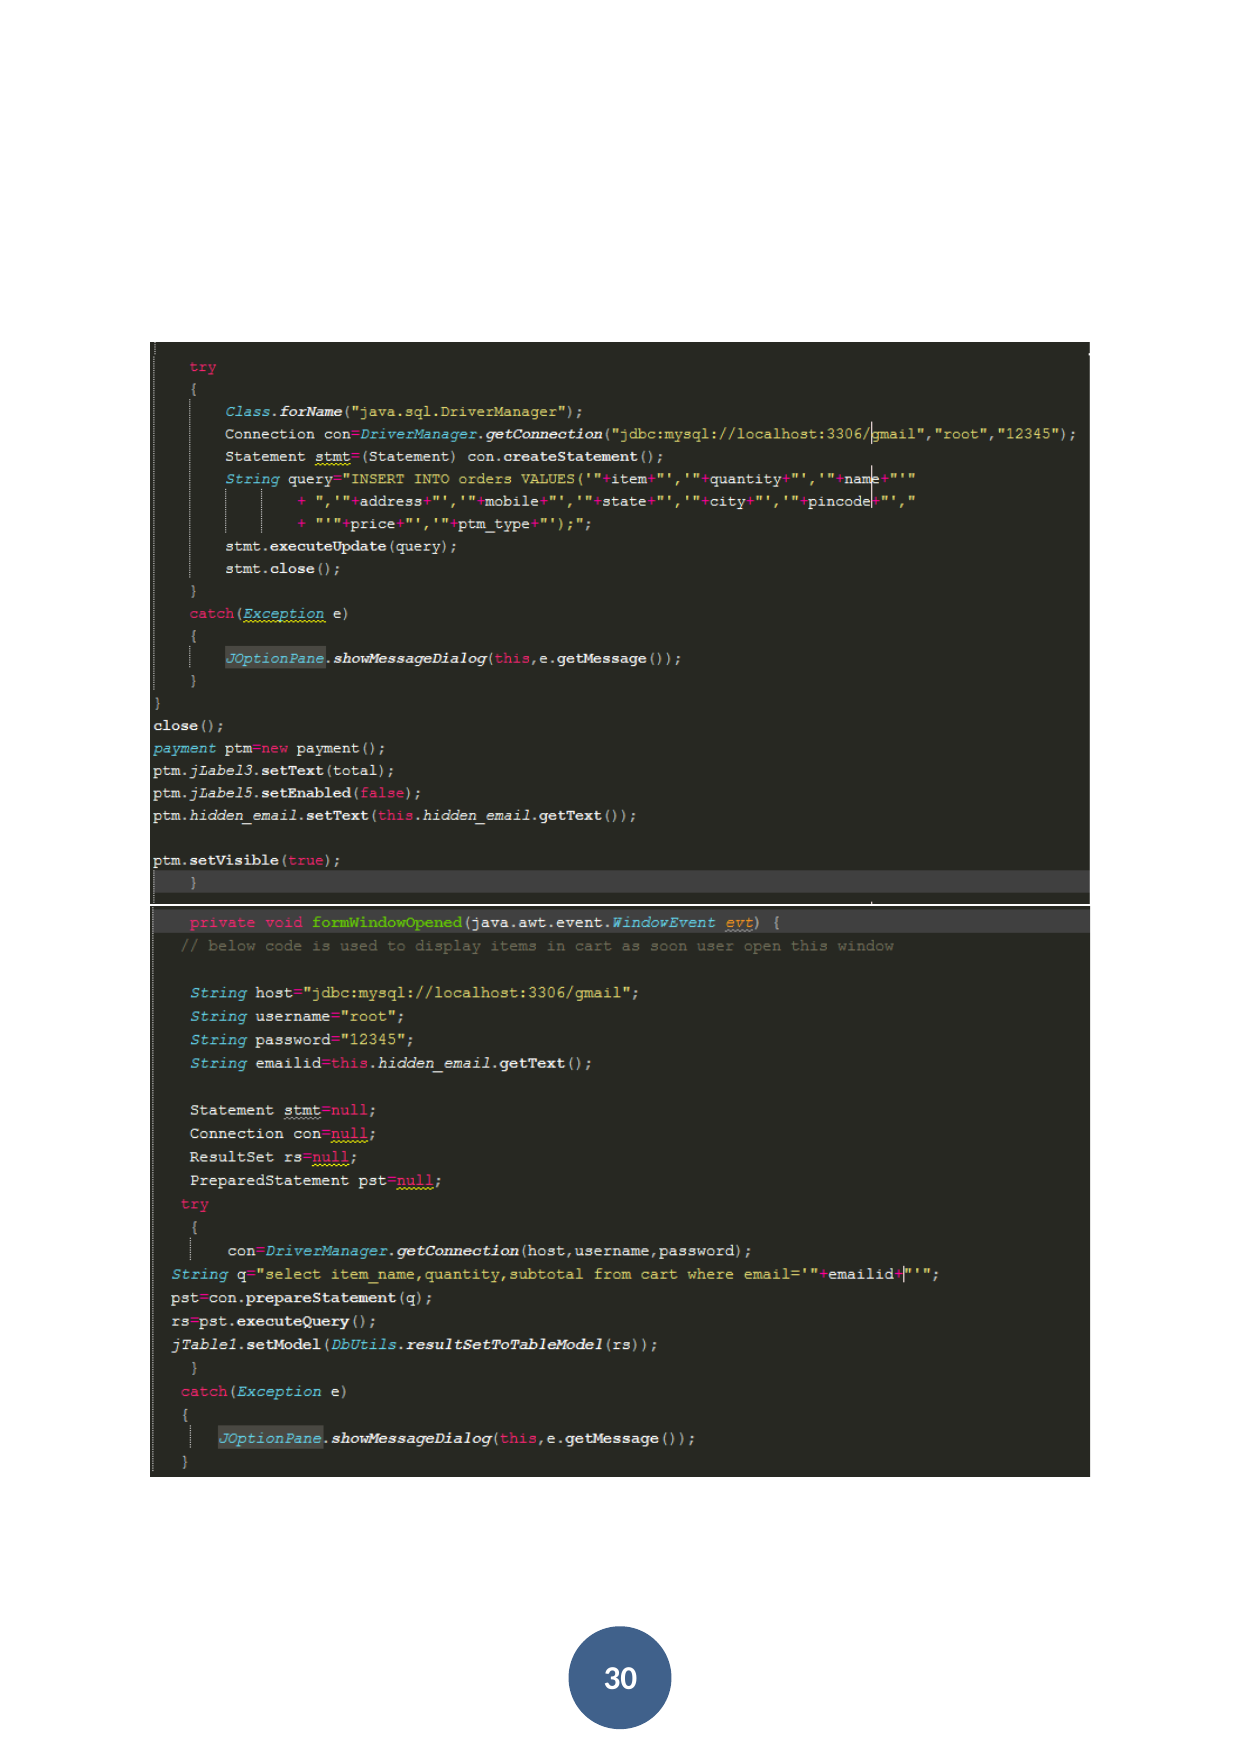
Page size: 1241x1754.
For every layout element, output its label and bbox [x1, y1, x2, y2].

picture [150, 906, 1091, 1477]
picture [150, 342, 1091, 904]
